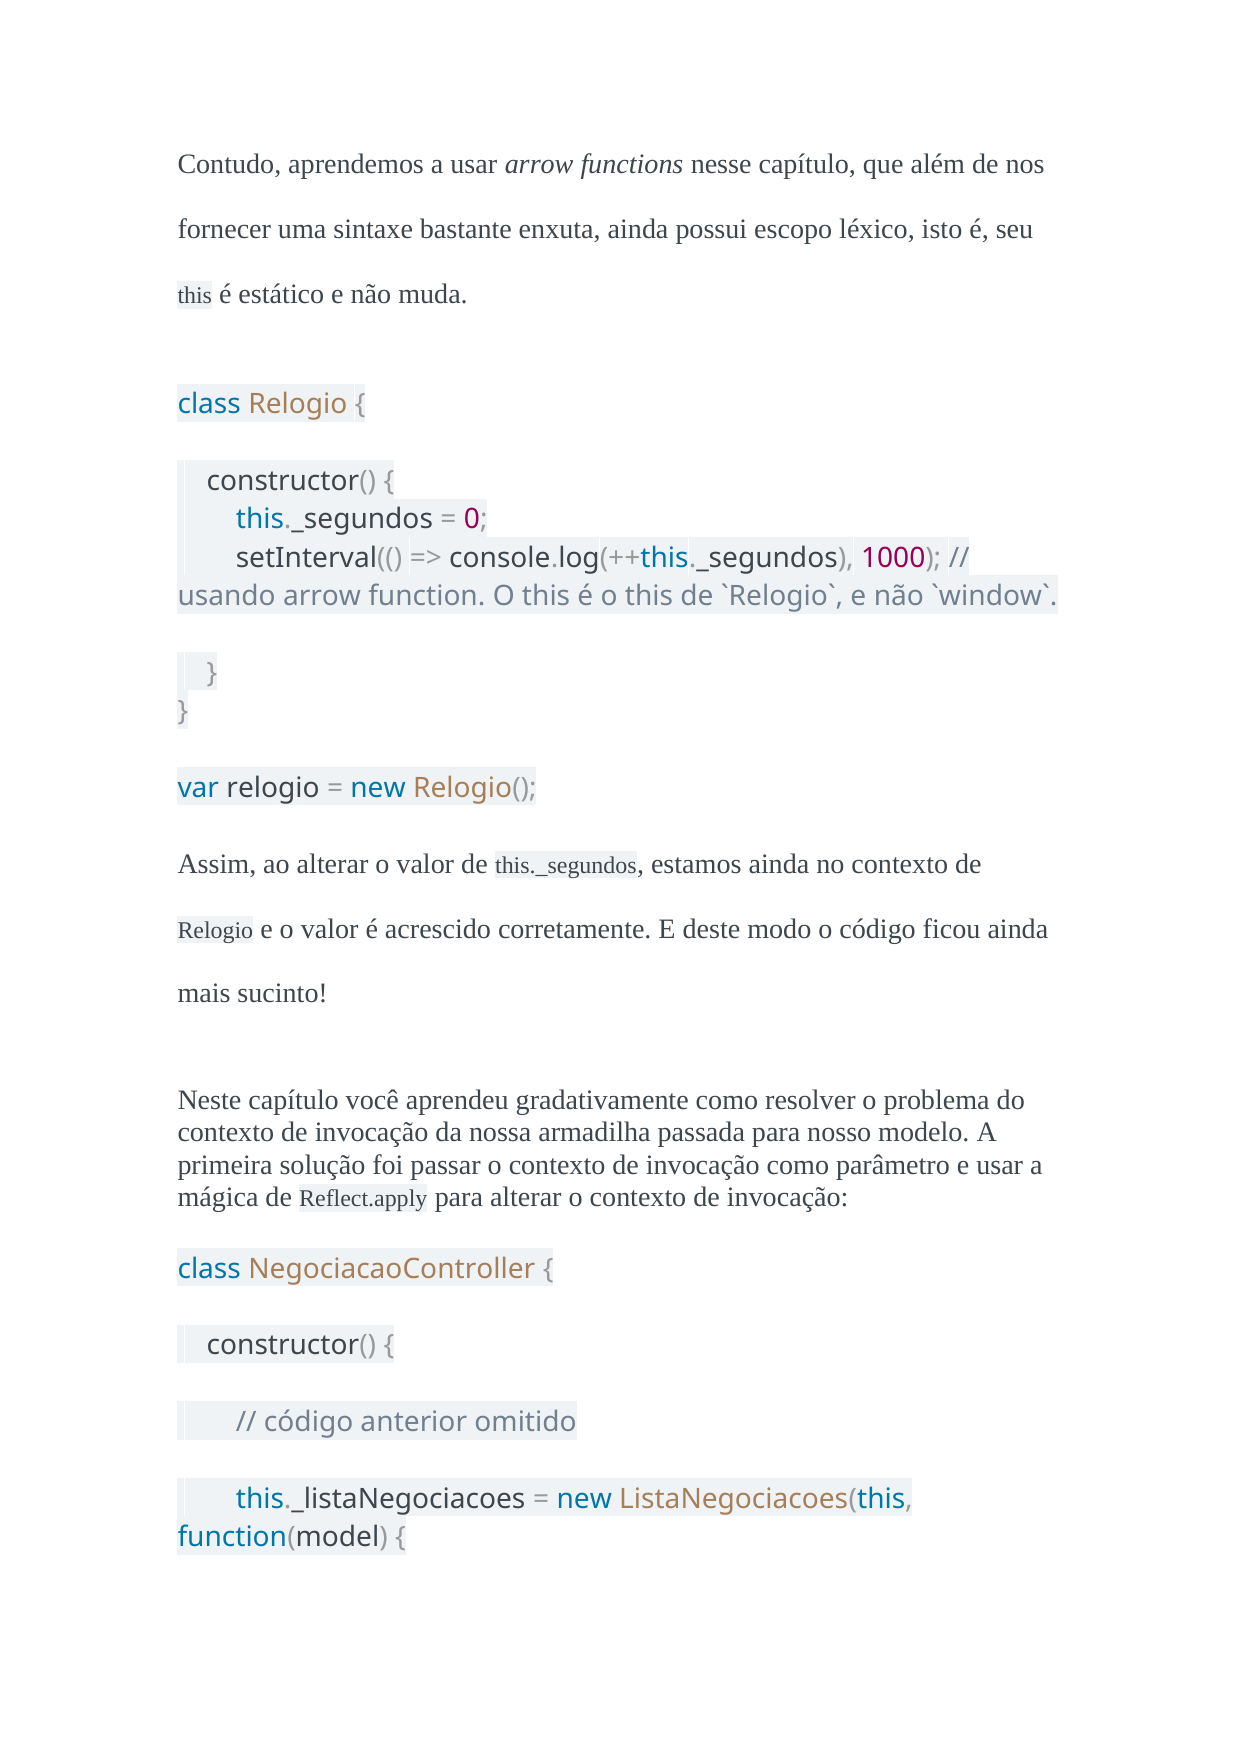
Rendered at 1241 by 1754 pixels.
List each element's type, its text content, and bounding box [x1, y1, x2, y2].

text Contudo, aprendemos a usar arrow functions nesse capítulo, que além de nos fornecer uma sintaxe bastante enxuta, ainda possui escopo léxico, isto é, seu this é estático e não muda. [177, 148, 1063, 309]
text class Relogio { constructor() { this._segundos = 0; setInterval(() => console.log(++this._segundos), 1000); // usando arrow function. O this é o this de `Relogio`, e não `window`. } } var relogio = new Relogio(); [177, 384, 1063, 805]
text Assim, ao alterar o valor de this._segundos, estamos ainda no contexto de Relogio e o valor é acrescido corretamente. E deste modo o código ficou ainda mais sucinto! [177, 847, 1063, 1009]
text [177, 1248, 1063, 1593]
text Neste capítulo você aprendeu gradativamente como resolver o problema do contexto de invocação da nossa armadilha passada para nosso modelo. A primeira solução foi passar o contexto de invocação como parâmetro e usar a mágica de Reflect.apply para alterar o contexto de invocação: [177, 1083, 1063, 1213]
